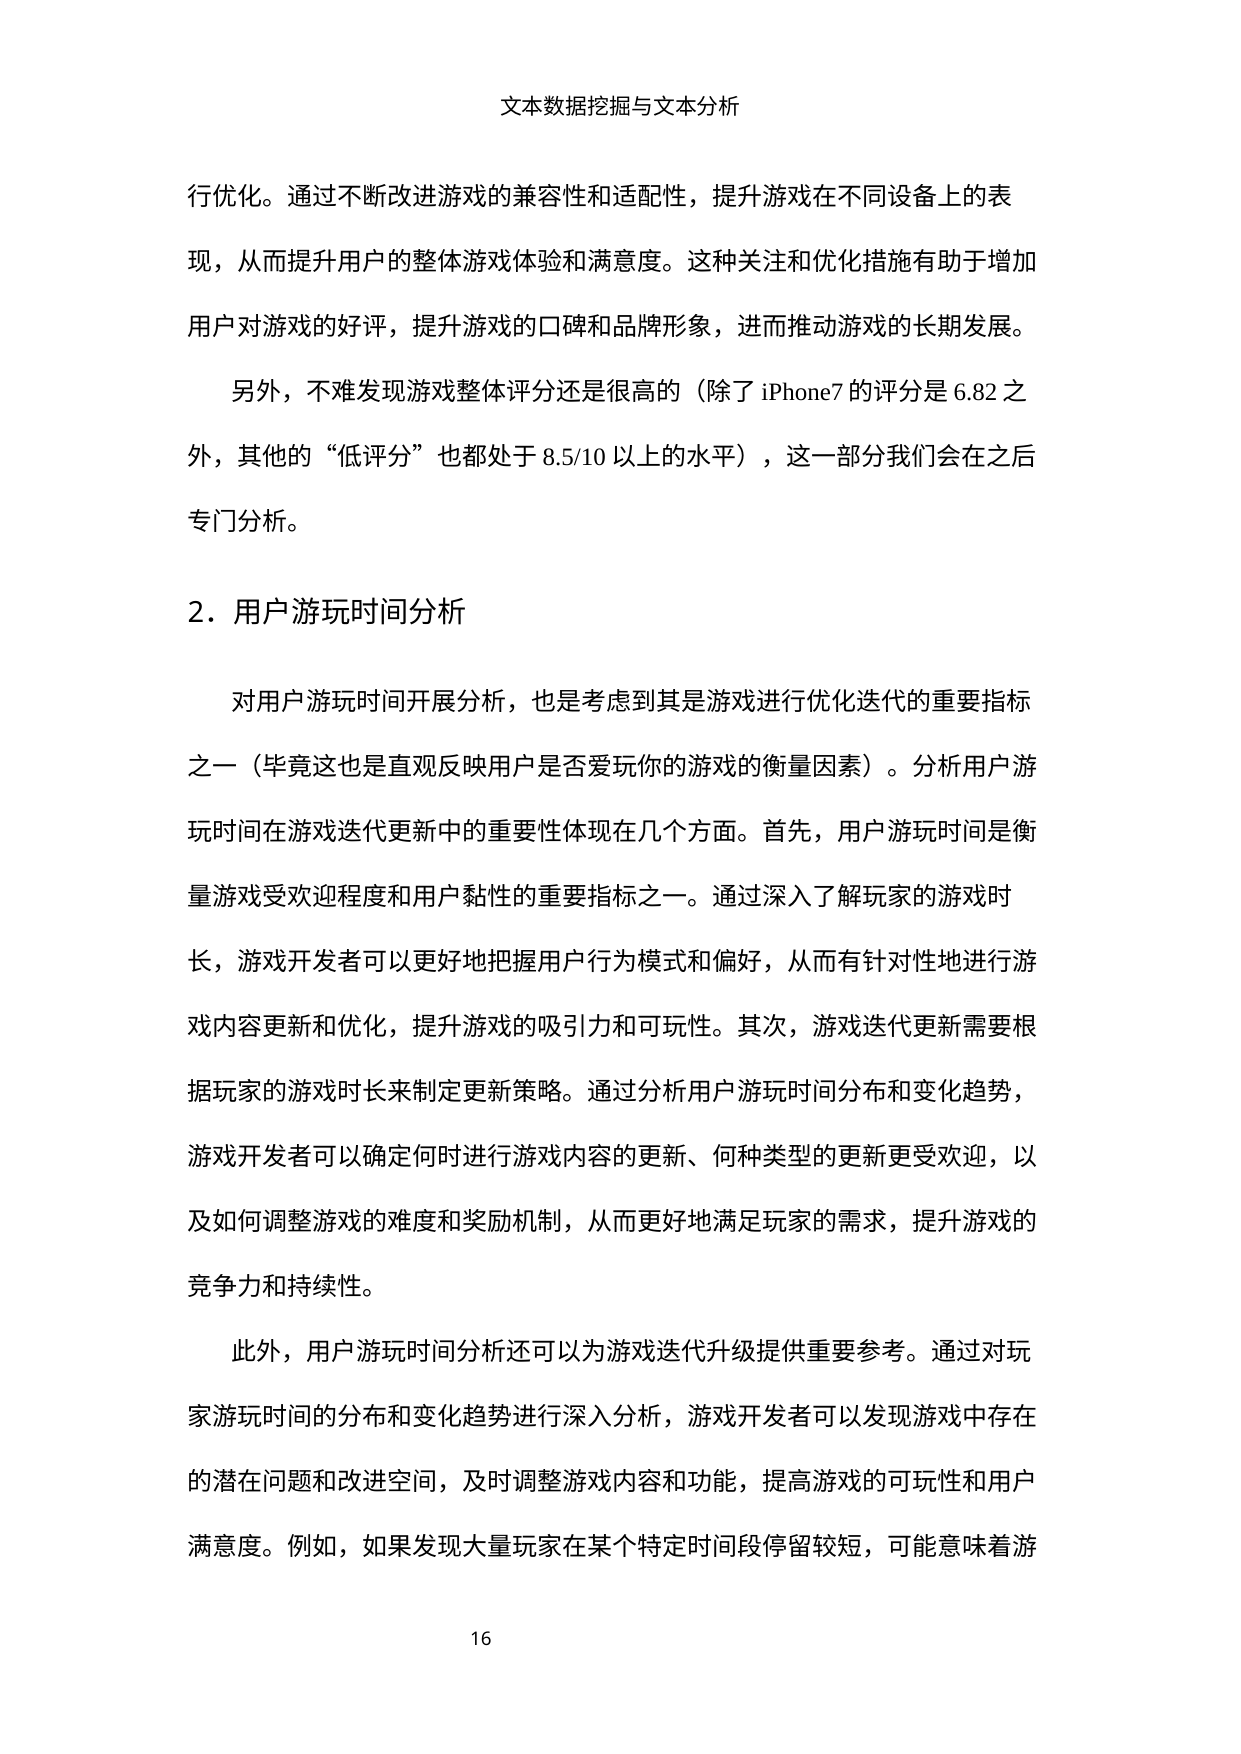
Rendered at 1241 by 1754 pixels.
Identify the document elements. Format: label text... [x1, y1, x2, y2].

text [187, 162, 1053, 357]
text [187, 1317, 1053, 1577]
text 对用户游玩时间开展分析，也是考虑到其是游戏进行优化迭代的重要指标之一（毕竟这也是直观反映用户是否爱玩你的游戏的衡量因素）。分析用户游玩时间在游戏迭代更新中的重要性体现在几个方面。首先，用户游玩时间是衡量游戏受欢迎程度和用户黏性的重要指标之一。通过深入了解玩家的游戏时长，游戏开发者可以更好地把握用户行为模式和偏好，从而有针对性地进行游戏内容更新和优化，提升游戏的吸引力和可玩性。其次，游戏迭代更新需要根据玩家的游戏时长来制定更新策略。通过分析用户游玩时间分布和变化趋势，游戏开发者可以确定何时进行游戏内容的更新、何种类型的更新更受欢迎，以及如何调整游戏的难度和奖励机制，从而更好地满足玩家的需求，提升游戏的竞争力和持续性。 [187, 667, 1053, 1317]
text 2．用户游玩时间分析 [187, 577, 1053, 642]
text 另外，不难发现游戏整体评分还是很高的（除了iPhone7的评分是6.82之外，其他的“低评分”也都处于8.5/10以上的水平），这一部分我们会在之后专门分析。 [187, 357, 1053, 552]
